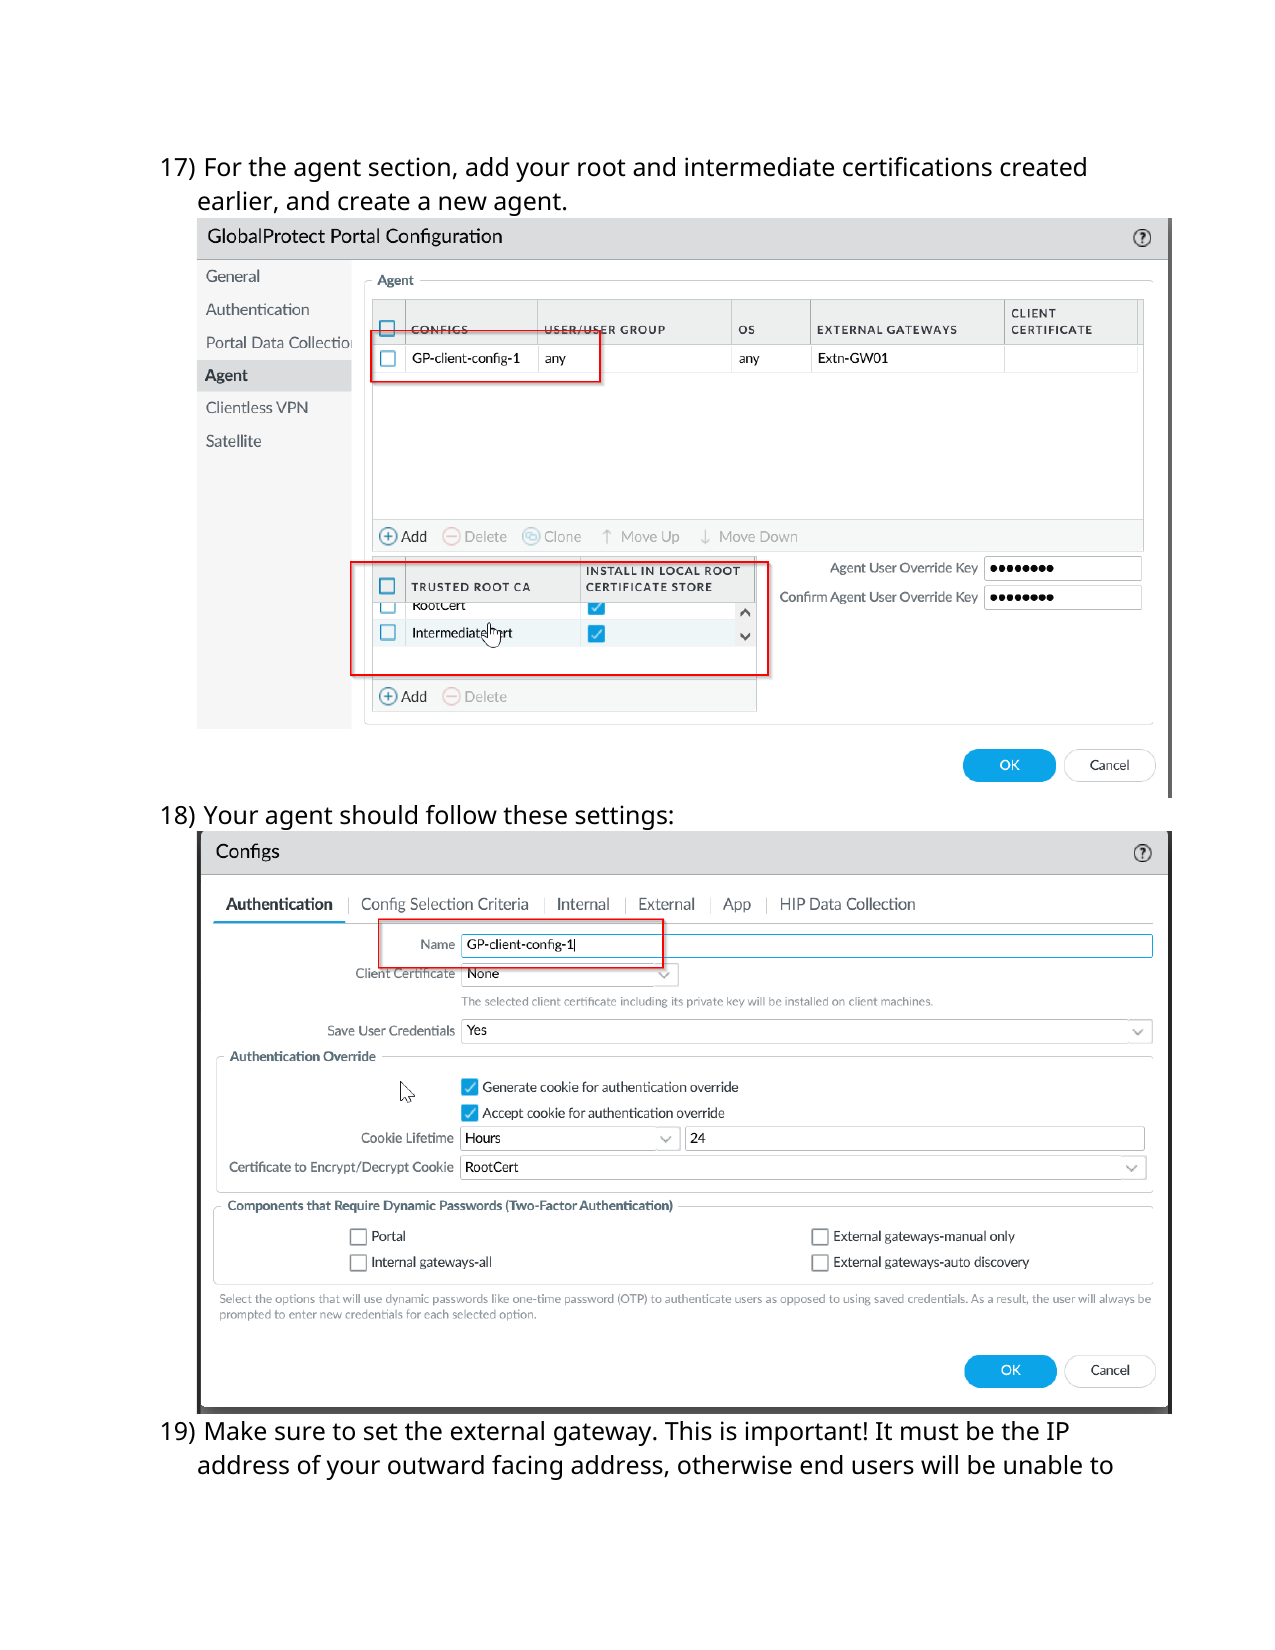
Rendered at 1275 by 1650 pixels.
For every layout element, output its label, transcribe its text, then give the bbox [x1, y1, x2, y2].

picture [196, 831, 1172, 1414]
picture [196, 218, 1172, 798]
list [159, 1413, 1125, 1482]
